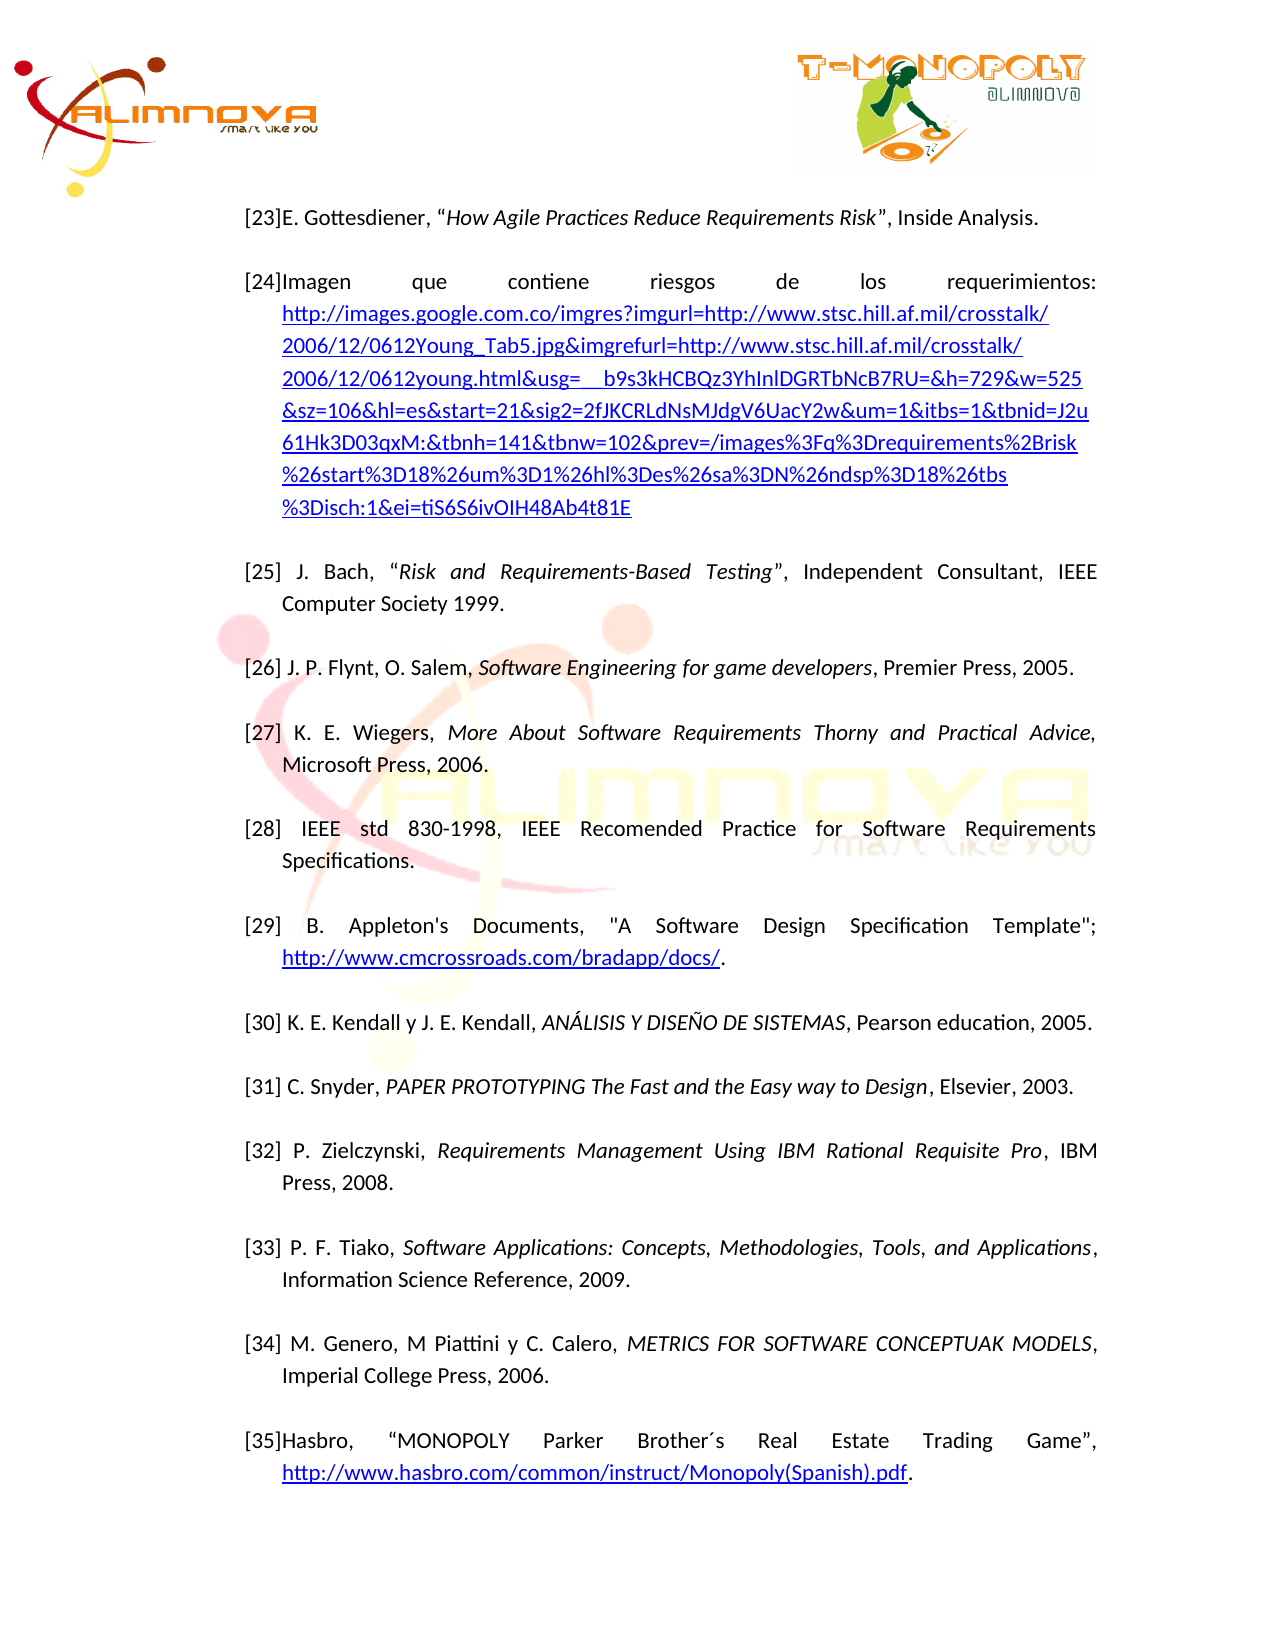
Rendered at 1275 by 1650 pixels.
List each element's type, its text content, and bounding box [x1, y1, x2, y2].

list P. Zielczynski, Requirements Management Using IBM Rational Requisite Pro, IBM Press, 2008. [244, 1136, 1098, 1197]
list J. Bach, “Risk and Requirements-Based Testing”, Independent Consultant, IEEE Computer Society 1999. [244, 557, 1098, 617]
list K. E. Kendall y J. E. Kendall, ANÁLISIS Y DISEÑO DE SISTEMAS, Pearson education, 2005. [244, 1008, 1098, 1036]
list J. P. Flynt, O. Salem, Software Engineering for game developers, Premier Press, 2005. [244, 653, 1098, 682]
list Imagen que contiene riesgos de los requerimientos: http://images.google.com.co/imgres?imgurl=http://www.stsc.hill.af.mil/crosstalk/2006/12/0612Young_Tab5.jpg&imgrefurl=http://www.stsc.hill.af.mil/crosstalk/2006/12/0612young.html&usg=__b9s3kHCBQz3YhInlDGRTbNcB7RU=&h=729&w=525&sz=106&hl=es&start=21&sig2=2fJKCRLdNsMJdgV6UacY2w&um=1&itbs=1&tbnid=J2u61Hk3D03qxM:&tbnh=141&tbnw=102&prev=/images%3Fq%3Drequirements%2Brisk%26start%3D18%26um%3D1%26hl%3Des%26sa%3DN%26ndsp%3D18%26tbs%3Disch:1&ei=tiS6S6ivOIH48Ab4t81E [244, 267, 1098, 521]
list E. Gottesdiener, “How Agile Practices Reduce Requirements Risk”, Inside Analysis. [244, 177, 1098, 231]
list K. E. Wiegers, More About Software Requirements Thorny and Practical Advice, Microsoft Press, 2006. [244, 718, 1098, 778]
picture [792, 40, 1093, 173]
list B. Appleton's Documents, "A Software Design Specification Template"; http://www.cmcrossroads.com/bradapp/docs/. [244, 911, 1098, 971]
picture [10, 55, 319, 199]
list P. F. Tiako, Software Applications: Concepts, Methodologies, Tools, and Applications, Information Science Reference, 2009. [244, 1233, 1098, 1293]
list M. Genero, M Piattini y C. Calero, METRICS FOR SOFTWARE CONCEPTUAK MODELS, Imperial College Press, 2006. [244, 1329, 1098, 1390]
list C. Snyder, PAPER PROTOTYPING The Fast and the Easy way to Design, Elsevier, 2003. [244, 1072, 1098, 1100]
list IEEE std 830-1998, IEEE Recomended Practice for Software Requirements Specifications. [244, 814, 1098, 875]
list Hasbro, “MONOPOLY Parker Brother´s Real Estate Trading Game”, http://www.hasbro.com/common/instruct/Monopoly(Spanish).pdf. [244, 1426, 1098, 1486]
